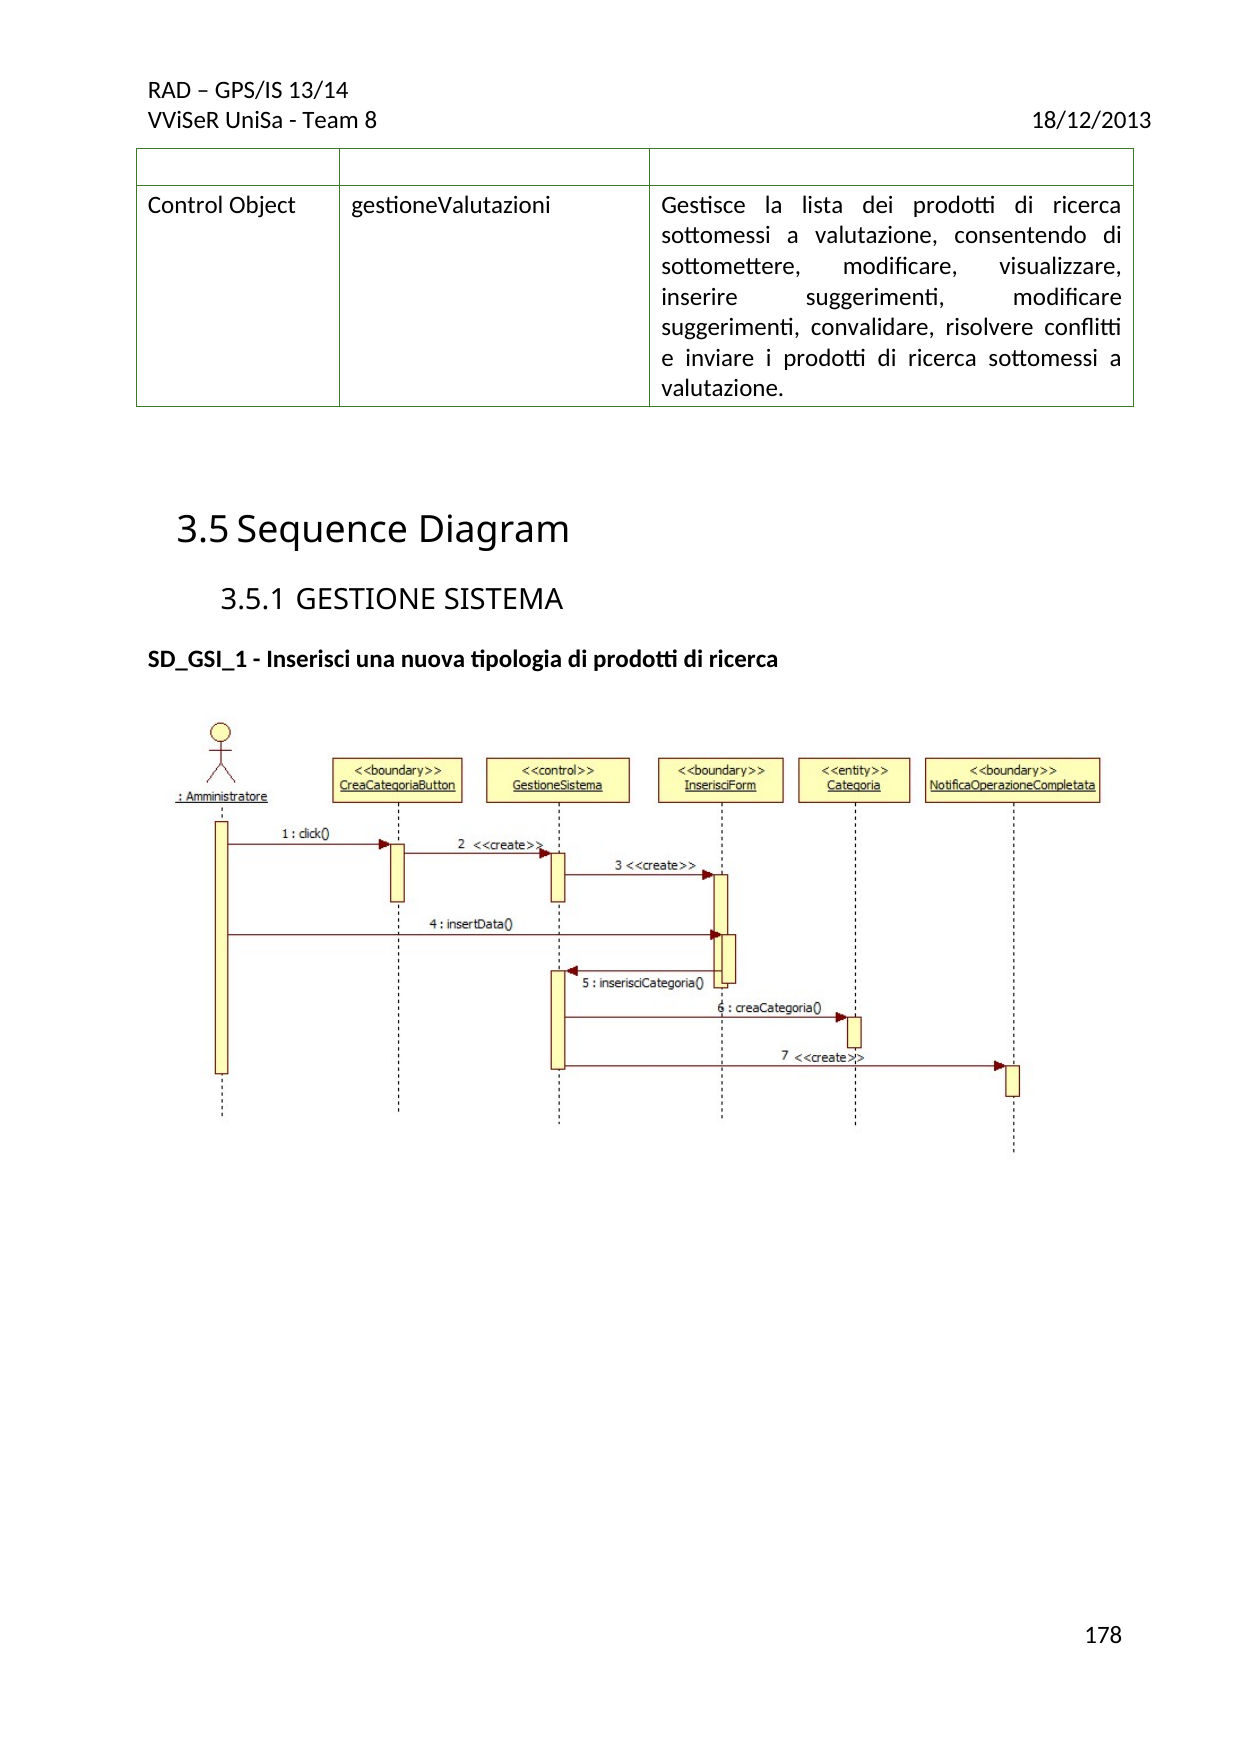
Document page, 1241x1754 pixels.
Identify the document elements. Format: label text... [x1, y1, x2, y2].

subtitle Gestione Sistema [220, 578, 1122, 618]
text SD_GSI_1 - Inserisci una nuova tipologia di prodotti di ricerca [148, 643, 1122, 674]
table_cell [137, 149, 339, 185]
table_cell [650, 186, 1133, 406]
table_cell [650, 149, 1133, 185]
subtitle Sequence Diagram [176, 502, 1122, 553]
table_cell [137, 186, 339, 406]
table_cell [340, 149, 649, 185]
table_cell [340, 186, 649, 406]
picture [147, 699, 1123, 1175]
